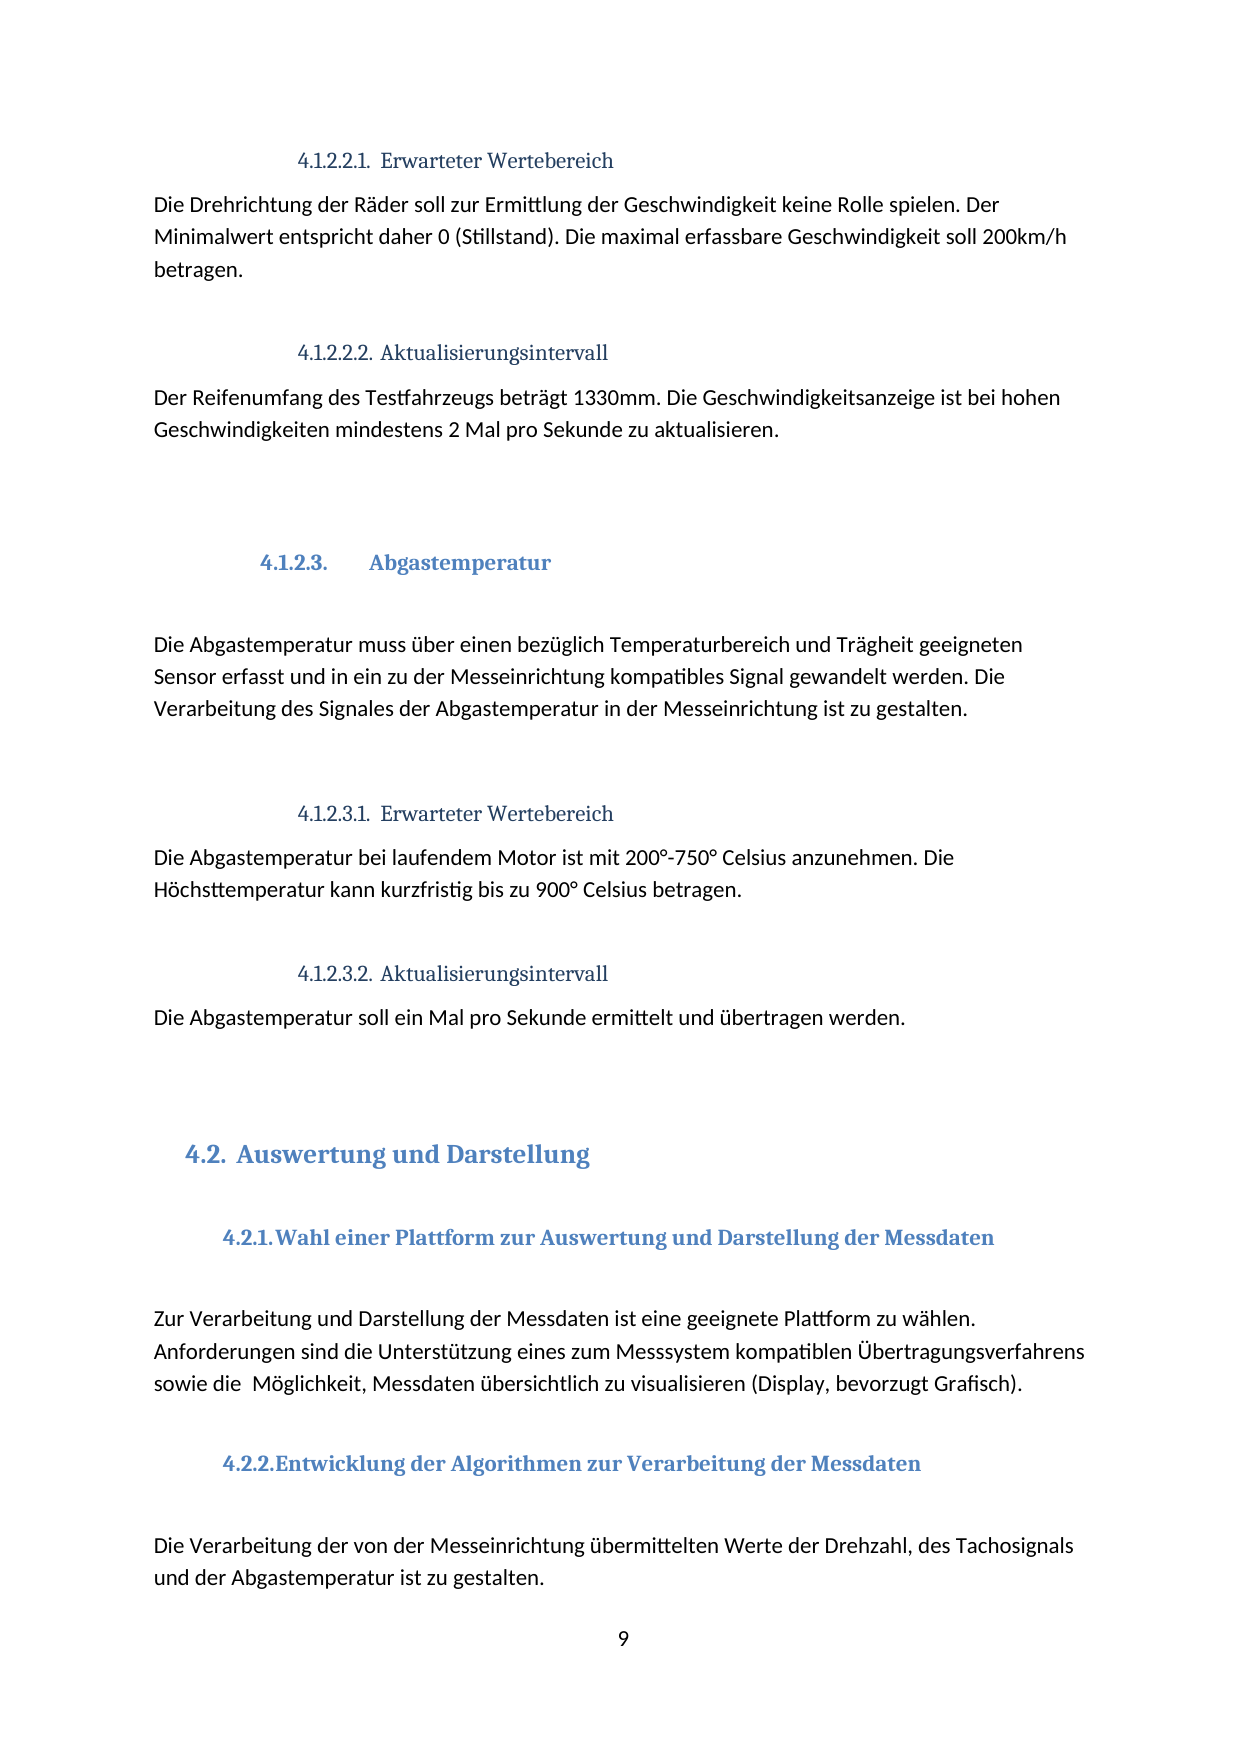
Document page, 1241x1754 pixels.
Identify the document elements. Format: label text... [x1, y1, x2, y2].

text Die Abgastemperatur muss über einen bezüglich Temperaturbereich und Trägheit geeigneten Sensor erfasst und in ein zu der Messeinrichtung kompatibles Signal gewandelt werden. Die Verarbeitung des Signales der Abgastemperatur in der Messeinrichtung ist zu gestalten. [153, 630, 1093, 723]
subtitle Erwarteter Wertebereich [298, 148, 1093, 174]
text Die Abgastemperatur bei laufendem Motor ist mit 200°-750° Celsius anzunehmen. Die Höchsttemperatur kann kurzfristig bis zu 900° Celsius betragen. [153, 843, 1093, 936]
subtitle Erwarteter Wertebereich [298, 801, 1093, 827]
text Zur Verarbeitung und Darstellung der Messdaten ist eine geeignete Plattform zu wählen. Anforderungen sind die Unterstützung eines zum Messsystem kompatiblen Übertragungsverfahrens sowie die Möglichkeit, Messdaten übersichtlich zu visualisieren (Display, bevorzugt Grafisch). [153, 1304, 1093, 1397]
subtitle Aktualisierungsintervall [298, 340, 1093, 366]
text Die Drehrichtung der Räder soll zur Ermittlung der Geschwindigkeit keine Rolle spielen. Der Minimalwert entspricht daher 0 (Stillstand). Die maximal erfassbare Geschwindigkeit soll 200km/h betragen. [153, 190, 1093, 315]
text Der Reifenumfang des Testfahrzeugs beträgt 1330mm. Die Geschwindigkeitsanzeige ist bei hohen Geschwindigkeiten mindestens 2 Mal pro Sekunde zu aktualisieren. [153, 383, 1093, 443]
subtitle Entwicklung der Algorithmen zur Verarbeitung der Messdaten [223, 1451, 1093, 1477]
subtitle Auswertung und Darstellung [185, 1139, 1093, 1170]
subtitle Abgastemperatur [260, 550, 1093, 576]
subtitle Aktualisierungsintervall [298, 961, 1093, 987]
text Die Abgastemperatur soll ein Mal pro Sekunde ermittelt und übertragen werden. [153, 1003, 1093, 1031]
text Die Verarbeitung der von der Messeinrichtung übermittelten Werte der Drehzahl, des Tachosignals und der Abgastemperatur ist zu gestalten. [153, 1531, 1093, 1592]
subtitle Wahl einer Plattform zur Auswertung und Darstellung der Messdaten [223, 1224, 1093, 1251]
